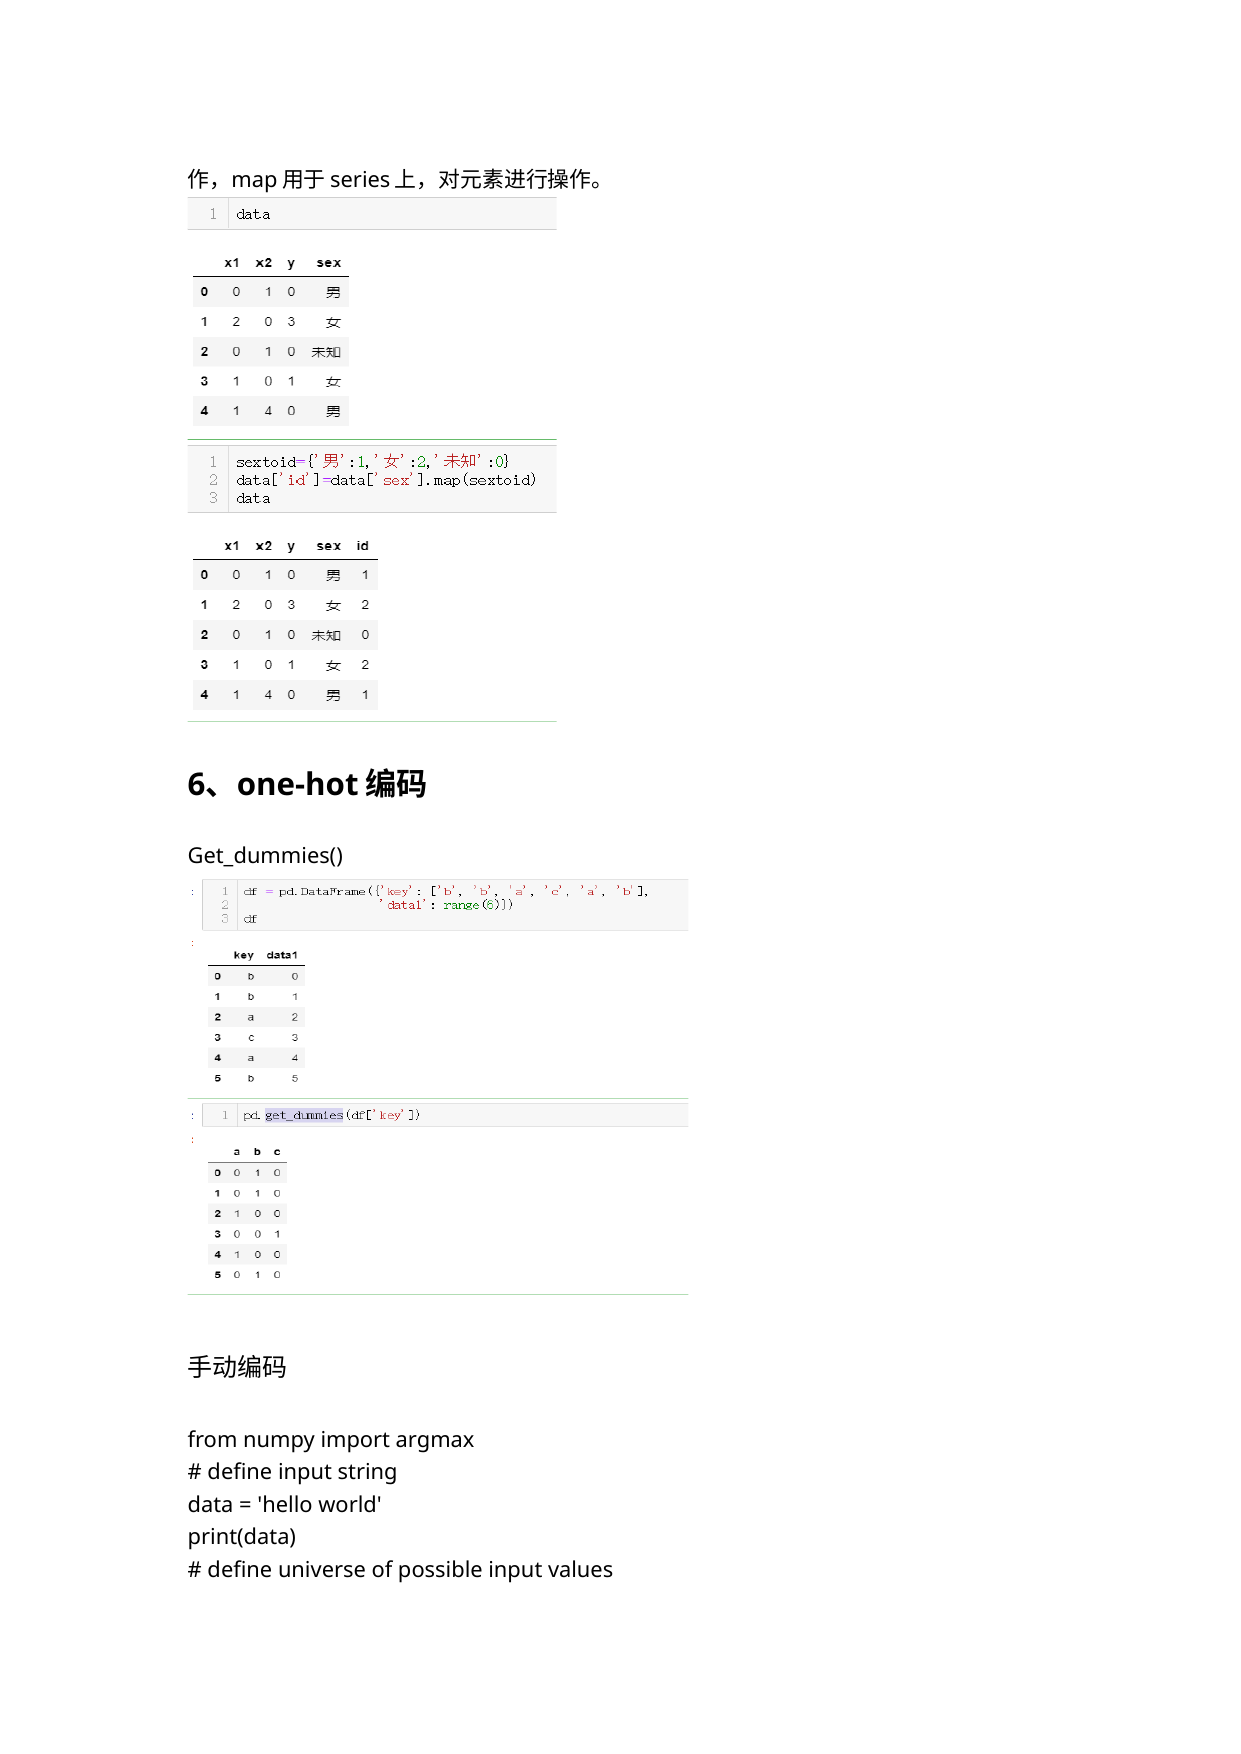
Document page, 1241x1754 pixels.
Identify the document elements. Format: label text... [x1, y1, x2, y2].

subtitle 6、one-hot编码 [187, 749, 1053, 814]
picture [187, 871, 689, 1299]
text print(data) [187, 1520, 1053, 1552]
text data = 'hello world' [187, 1487, 1053, 1520]
picture [187, 194, 557, 722]
text # define universe of possible input values [187, 1552, 1053, 1585]
text # define input string [187, 1455, 1053, 1487]
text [187, 162, 1053, 194]
subtitle 手动编码 [187, 1333, 1053, 1398]
text Get_dummies() [187, 839, 1053, 871]
text from numpy import argmax [187, 1422, 1053, 1455]
